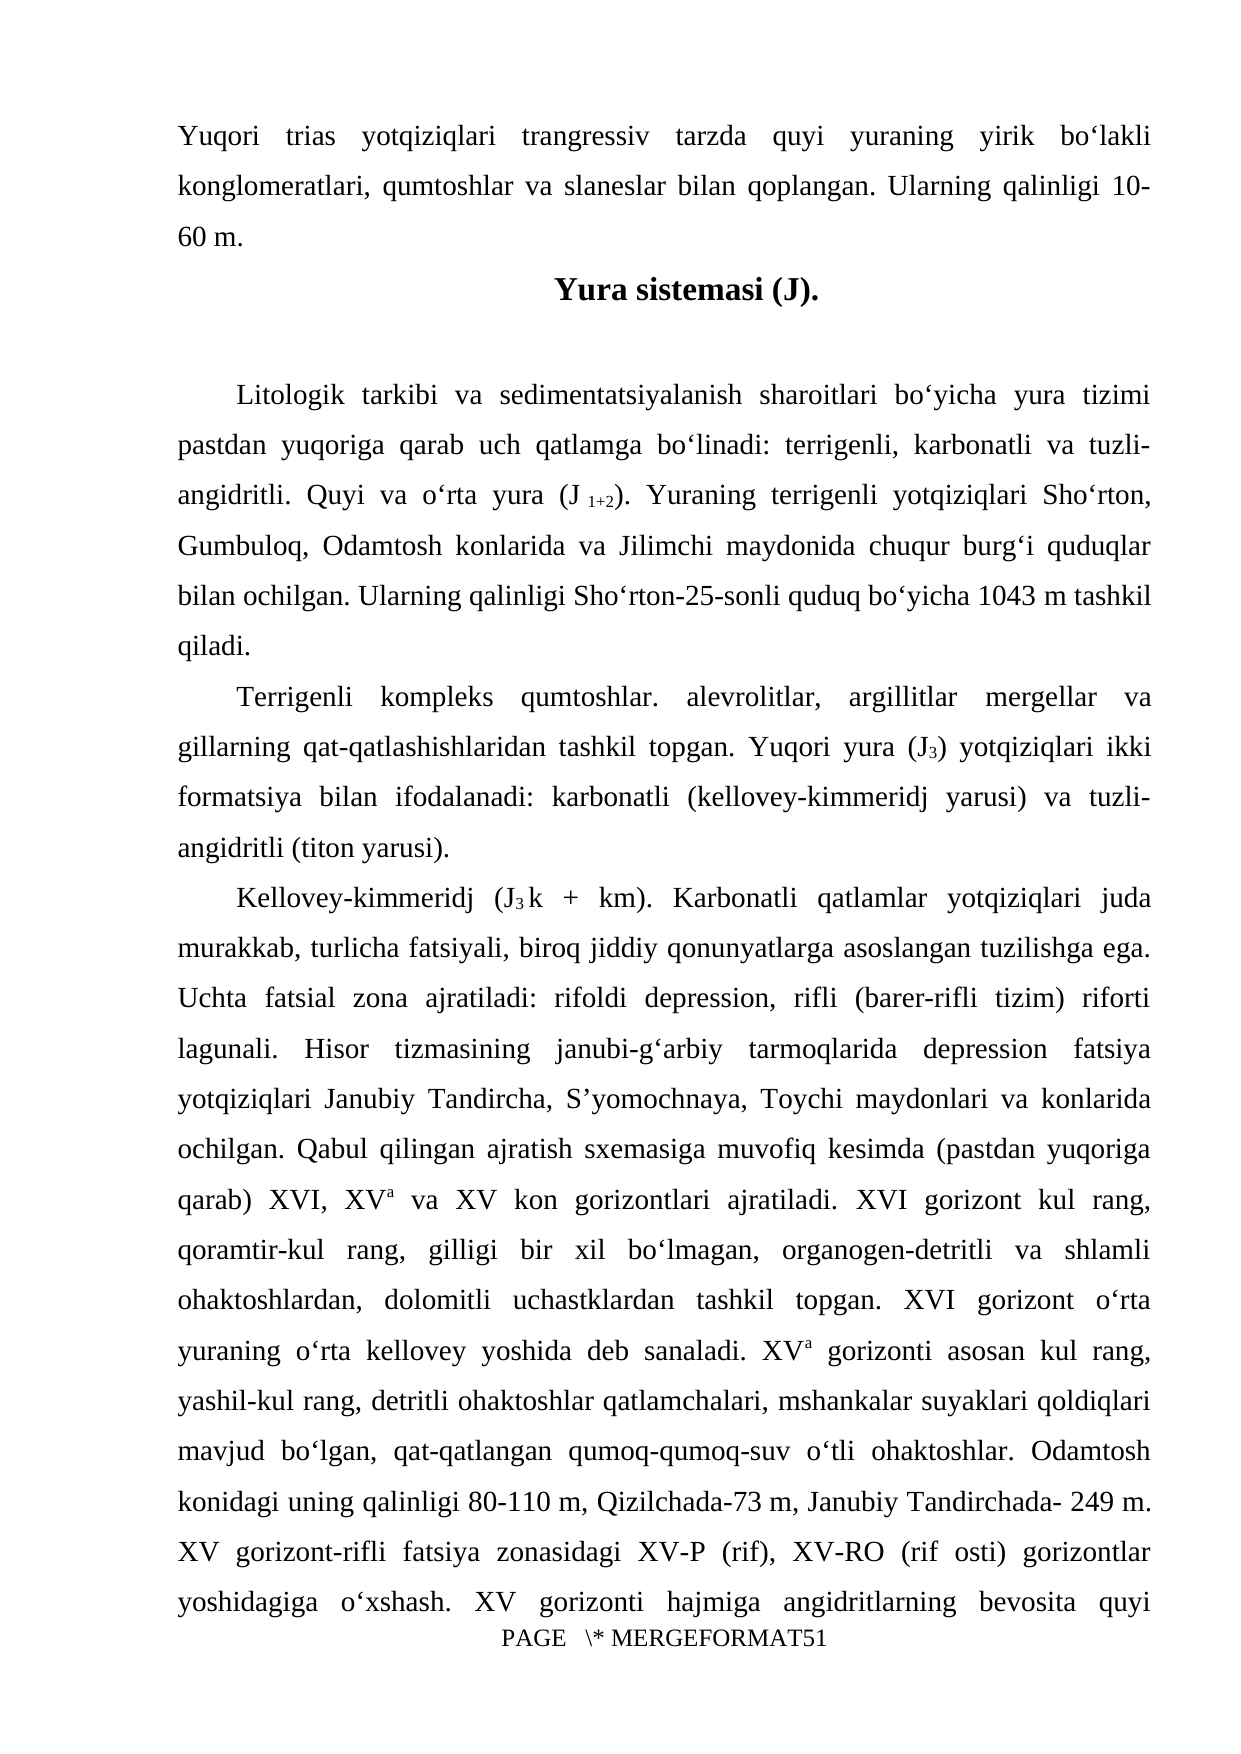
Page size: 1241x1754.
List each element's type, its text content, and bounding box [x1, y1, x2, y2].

text Terrigenli kompleks qumtoshlar. alevrolitlar, argillitlar mergellar va gillarning qat-qatlashishlaridan tashkil topgan. Yuqori yura (J3) yotqiziqlari ikki formatsiya bilan ifodalanadi: karbonatli (kellovey-kimmeridj yarusi) va tuzli-angidritli (titon yarusi). [177, 679, 1152, 863]
text Yura sistemasi (J). [177, 269, 1152, 307]
text Yuqori trias yotqiziqlari trangressiv tarzda quyi yuraning yirik bo‘lakli konglomeratlari, qumtoshlar va slaneslar bilan qoplangan. Ularning qalinligi 10-60 m. [177, 118, 1152, 252]
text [177, 880, 1152, 1618]
text Litologik tarkibi va sedimentatsiyalanish sharoitlari bo‘yicha yura tizimi pastdan yuqoriga qarab uch qatlamga bo‘linadi: terrigenli, karbonatli va tuzli-angidritli. Quyi va o‘rta yura (J 1+2). Yuraning terrigenli yotqiziqlari Sho‘rton, Gumbuloq, Odamtosh konlarida va Jilimchi maydonida chuqur burg‘i quduqlar bilan ochilgan. Ularning qalinligi Sho‘rton-25-sonli quduq bo‘yicha 1043 m tashkil qiladi. [177, 377, 1152, 662]
